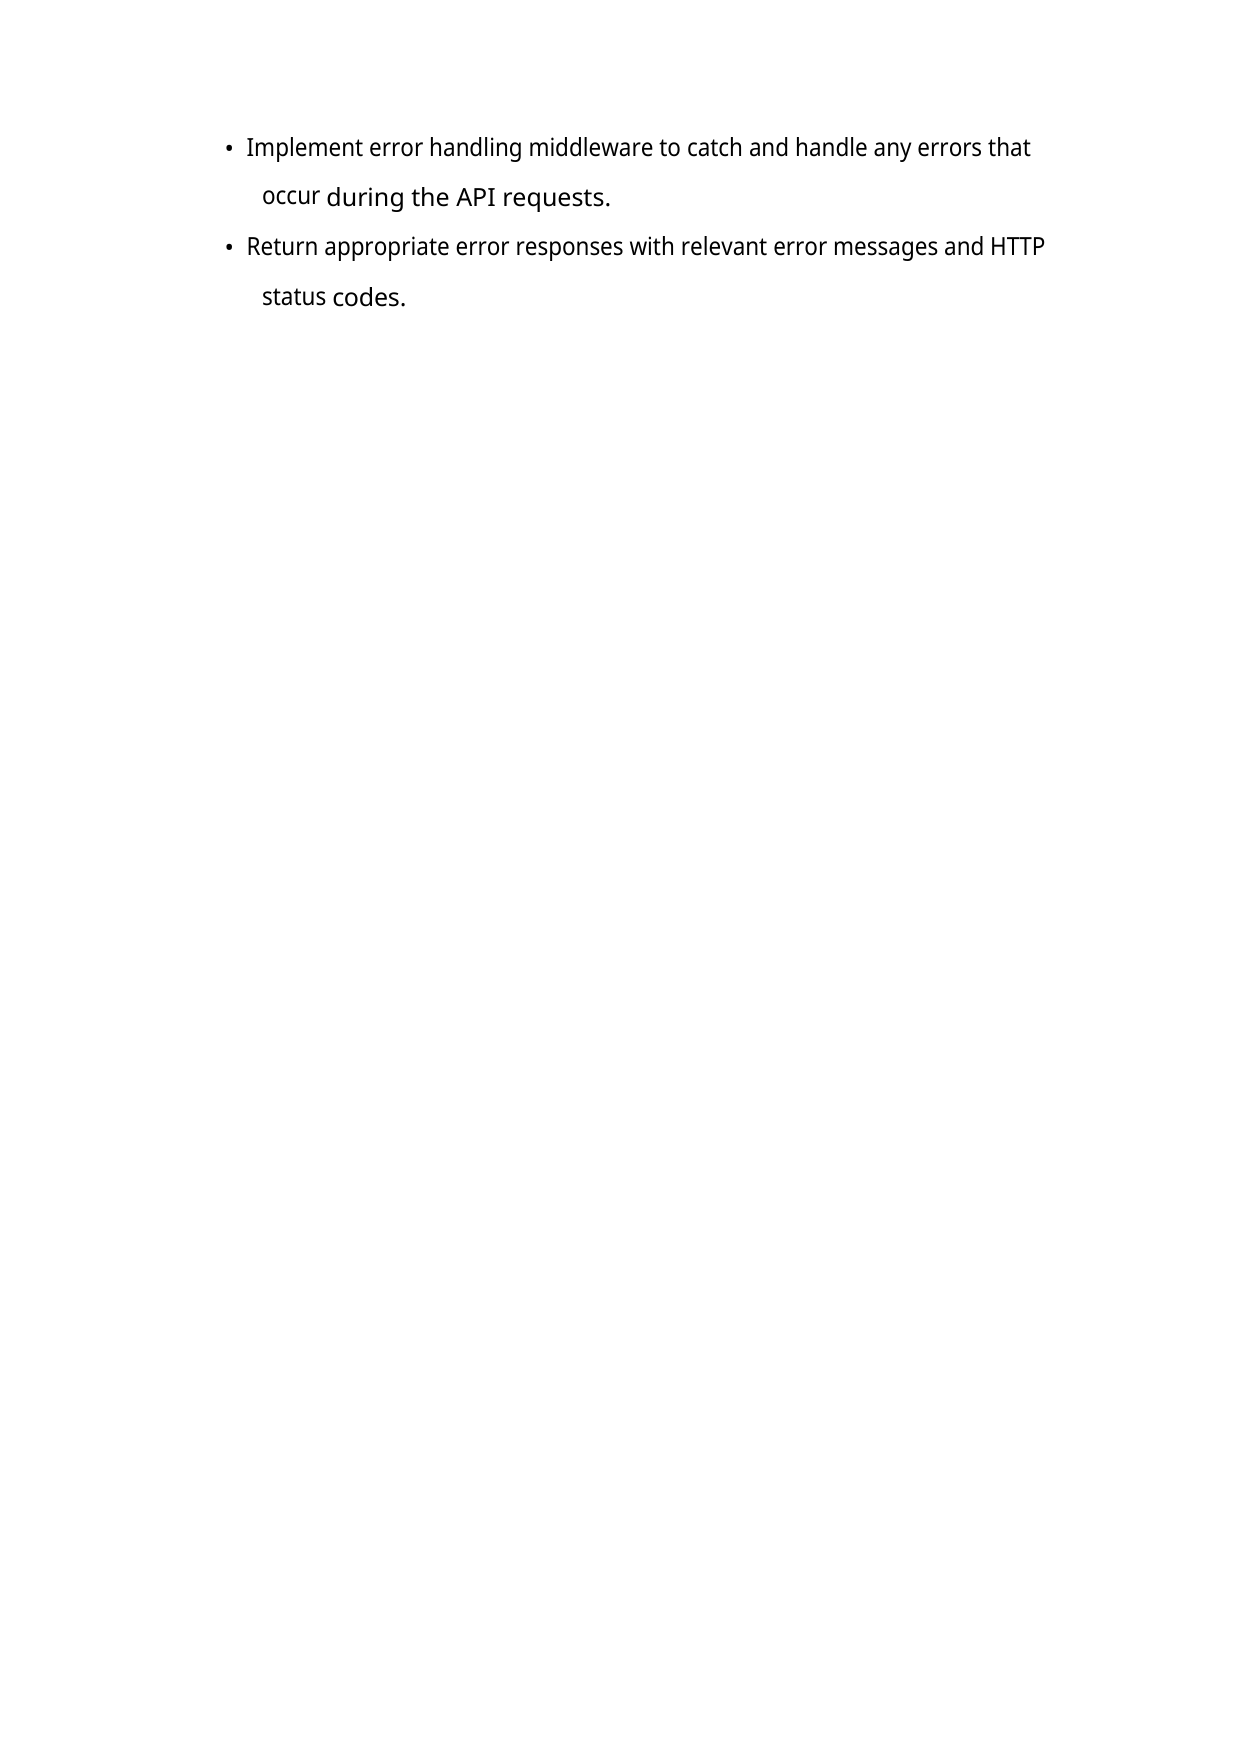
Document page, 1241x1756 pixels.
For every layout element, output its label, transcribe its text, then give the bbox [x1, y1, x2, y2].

list Return appropriate error responses with relevant error messages and HTTP status codes. [224, 229, 1076, 314]
list Implement error handling middleware to catch and handle any errors that occur during the API requests. [224, 129, 1054, 213]
